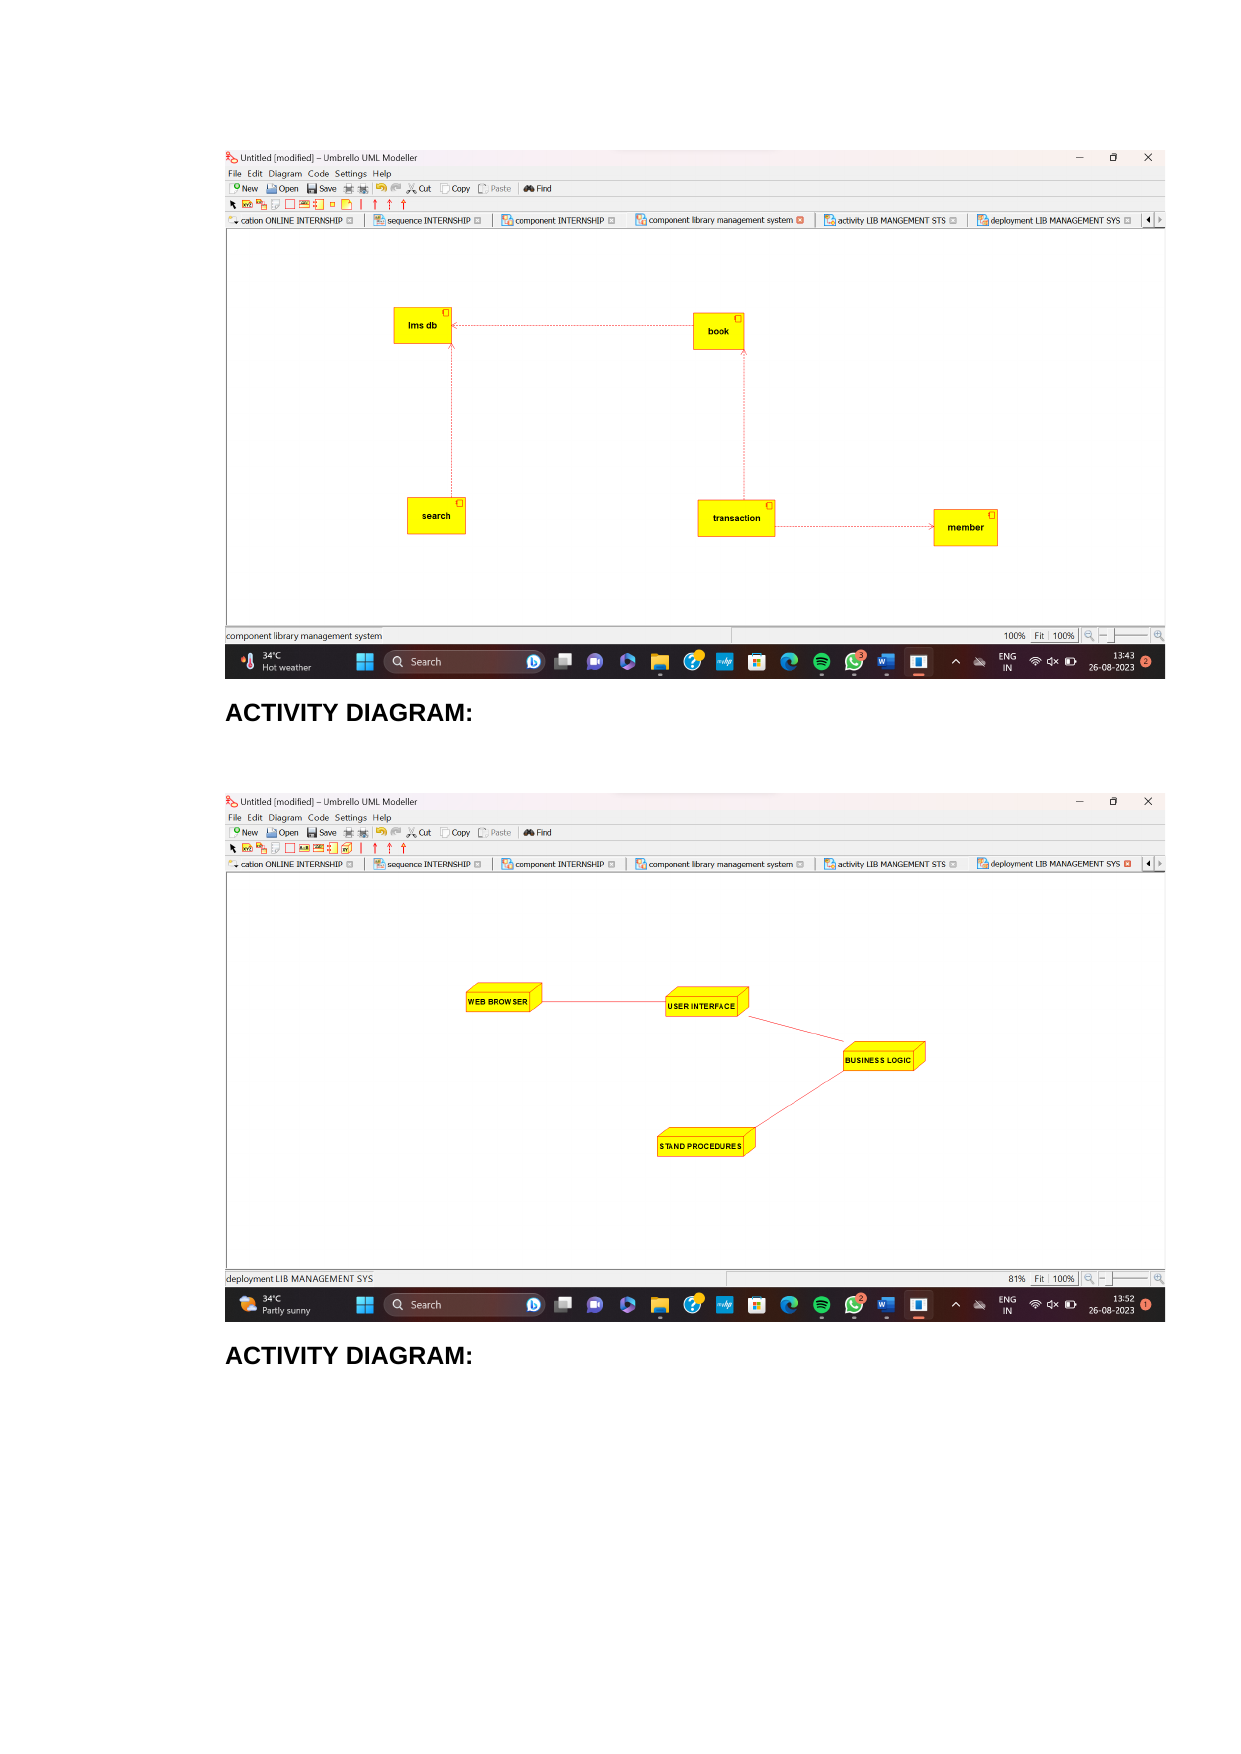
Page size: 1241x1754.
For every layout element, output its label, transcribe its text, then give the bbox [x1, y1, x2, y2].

text ACTIVITY DIAGRAM: [150, 1341, 1090, 1369]
picture [225, 793, 1166, 1322]
text ACTIVITY DIAGRAM: [150, 698, 1090, 726]
picture [225, 150, 1166, 679]
